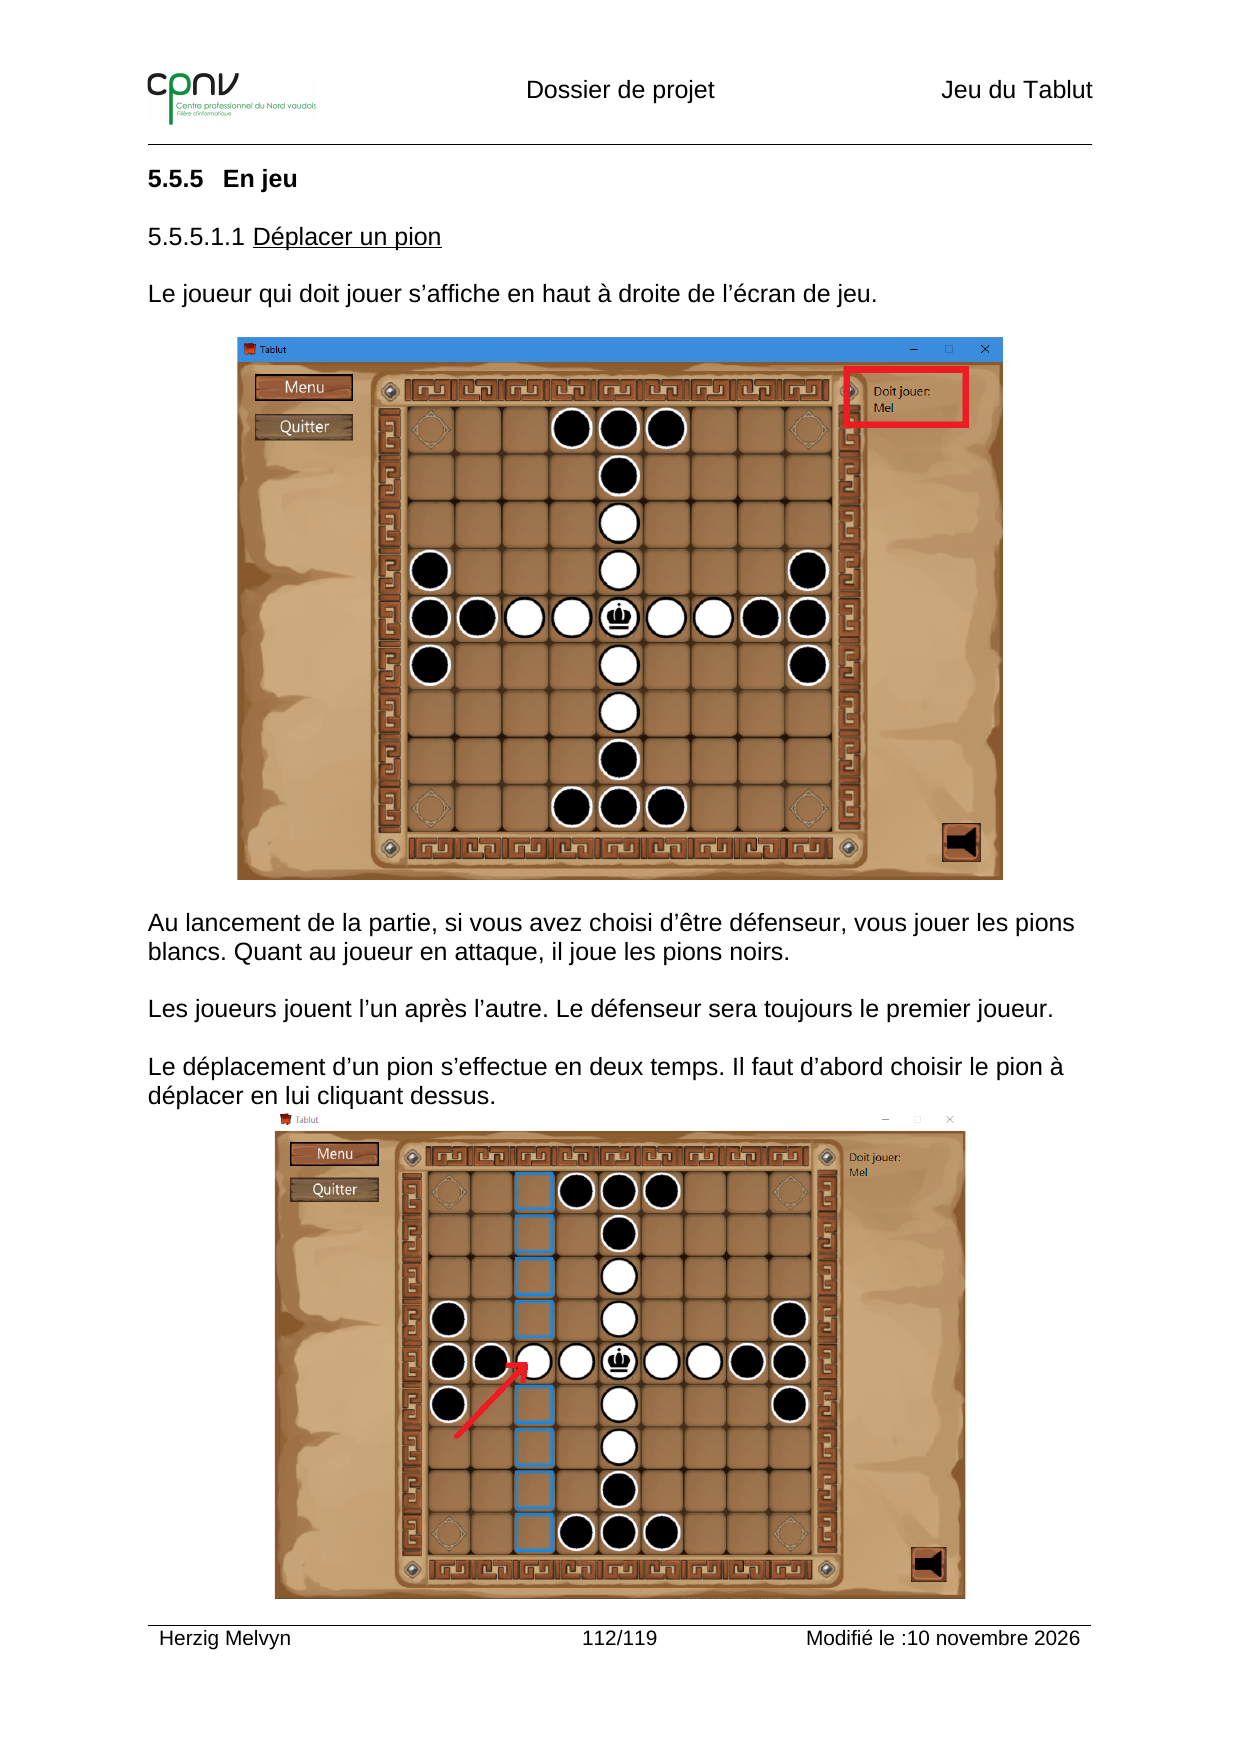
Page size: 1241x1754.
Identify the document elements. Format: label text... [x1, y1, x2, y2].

text Le déplacement d’un pion s’effectue en deux temps. Il faut d’abord choisir le pion à déplacer en lui cliquant dessus. [148, 1052, 1092, 1109]
picture [274, 1109, 966, 1599]
subtitle Déplacer un pion [148, 222, 1092, 251]
text Au lancement de la partie, si vous avez choisi d’être défenseur, vous jouer les pions blancs. Quant au joueur en attaque, il joue les pions noirs. [148, 908, 1092, 966]
text Le joueur qui doit jouer s’affiche en haut à droite de l’écran de jeu. [148, 279, 1092, 308]
picture [147, 73, 316, 125]
subtitle En jeu [148, 164, 1092, 193]
picture [237, 337, 1003, 880]
text Les joueurs jouent l’un après l’autre. Le défenseur sera toujours le premier joueur. [148, 994, 1092, 1023]
